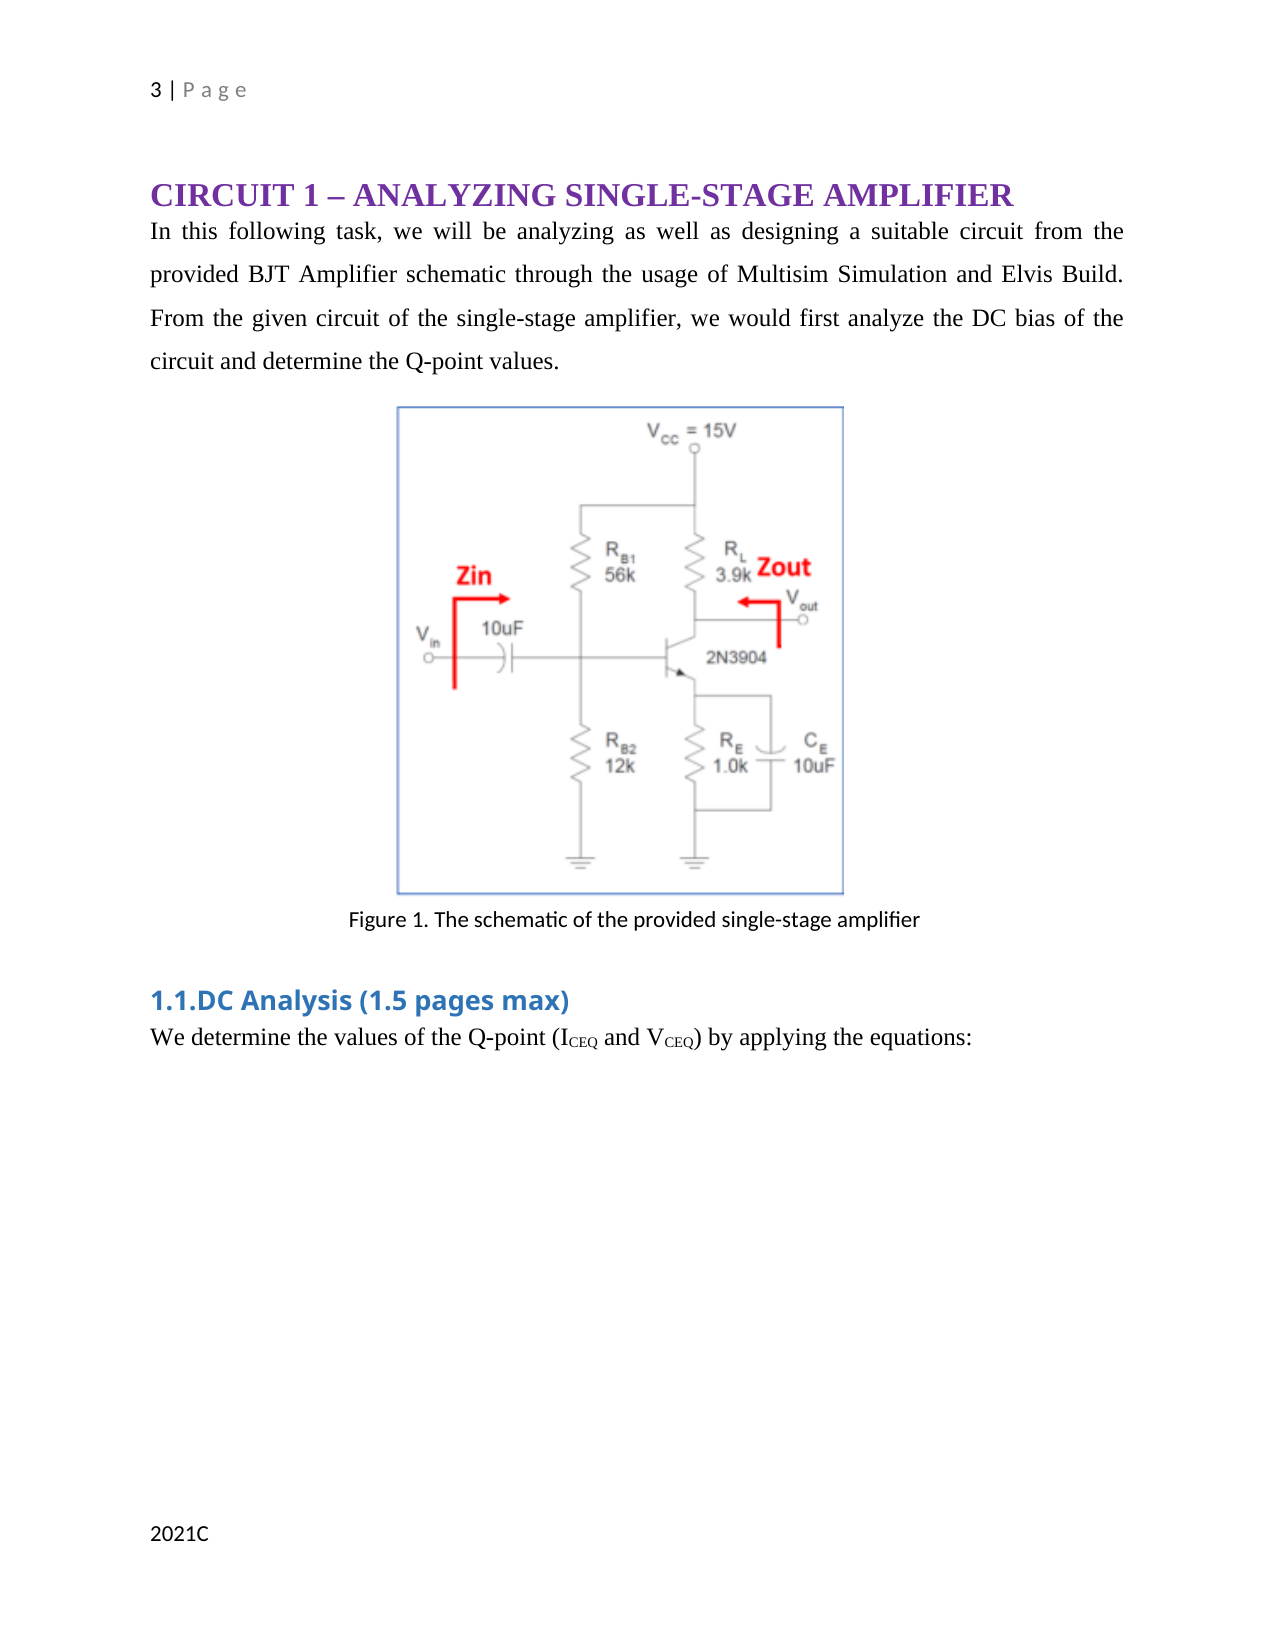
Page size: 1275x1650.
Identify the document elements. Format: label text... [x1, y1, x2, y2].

subtitle 1.1.DC Analysis (1.5 pages max) [150, 982, 1125, 1019]
text We determine the values of the Q-point (ICEQ and VCEQ) by applying the equations: [150, 1022, 1162, 1050]
text In this following task, we will be analyzing as well as designing a suitable circuit from the provided BJT Amplifier schematic through the usage of Multisim Simulation and Elvis Build. From the given circuit of the single-stage amplifier, we would first analyze the DC bias of the circuit and determine the Q-point values. [150, 216, 1125, 374]
picture [395, 405, 844, 898]
subtitle CIRCUIT 1 – ANALYZING SINGLE-STAGE AMPLIFIER [150, 175, 1125, 213]
